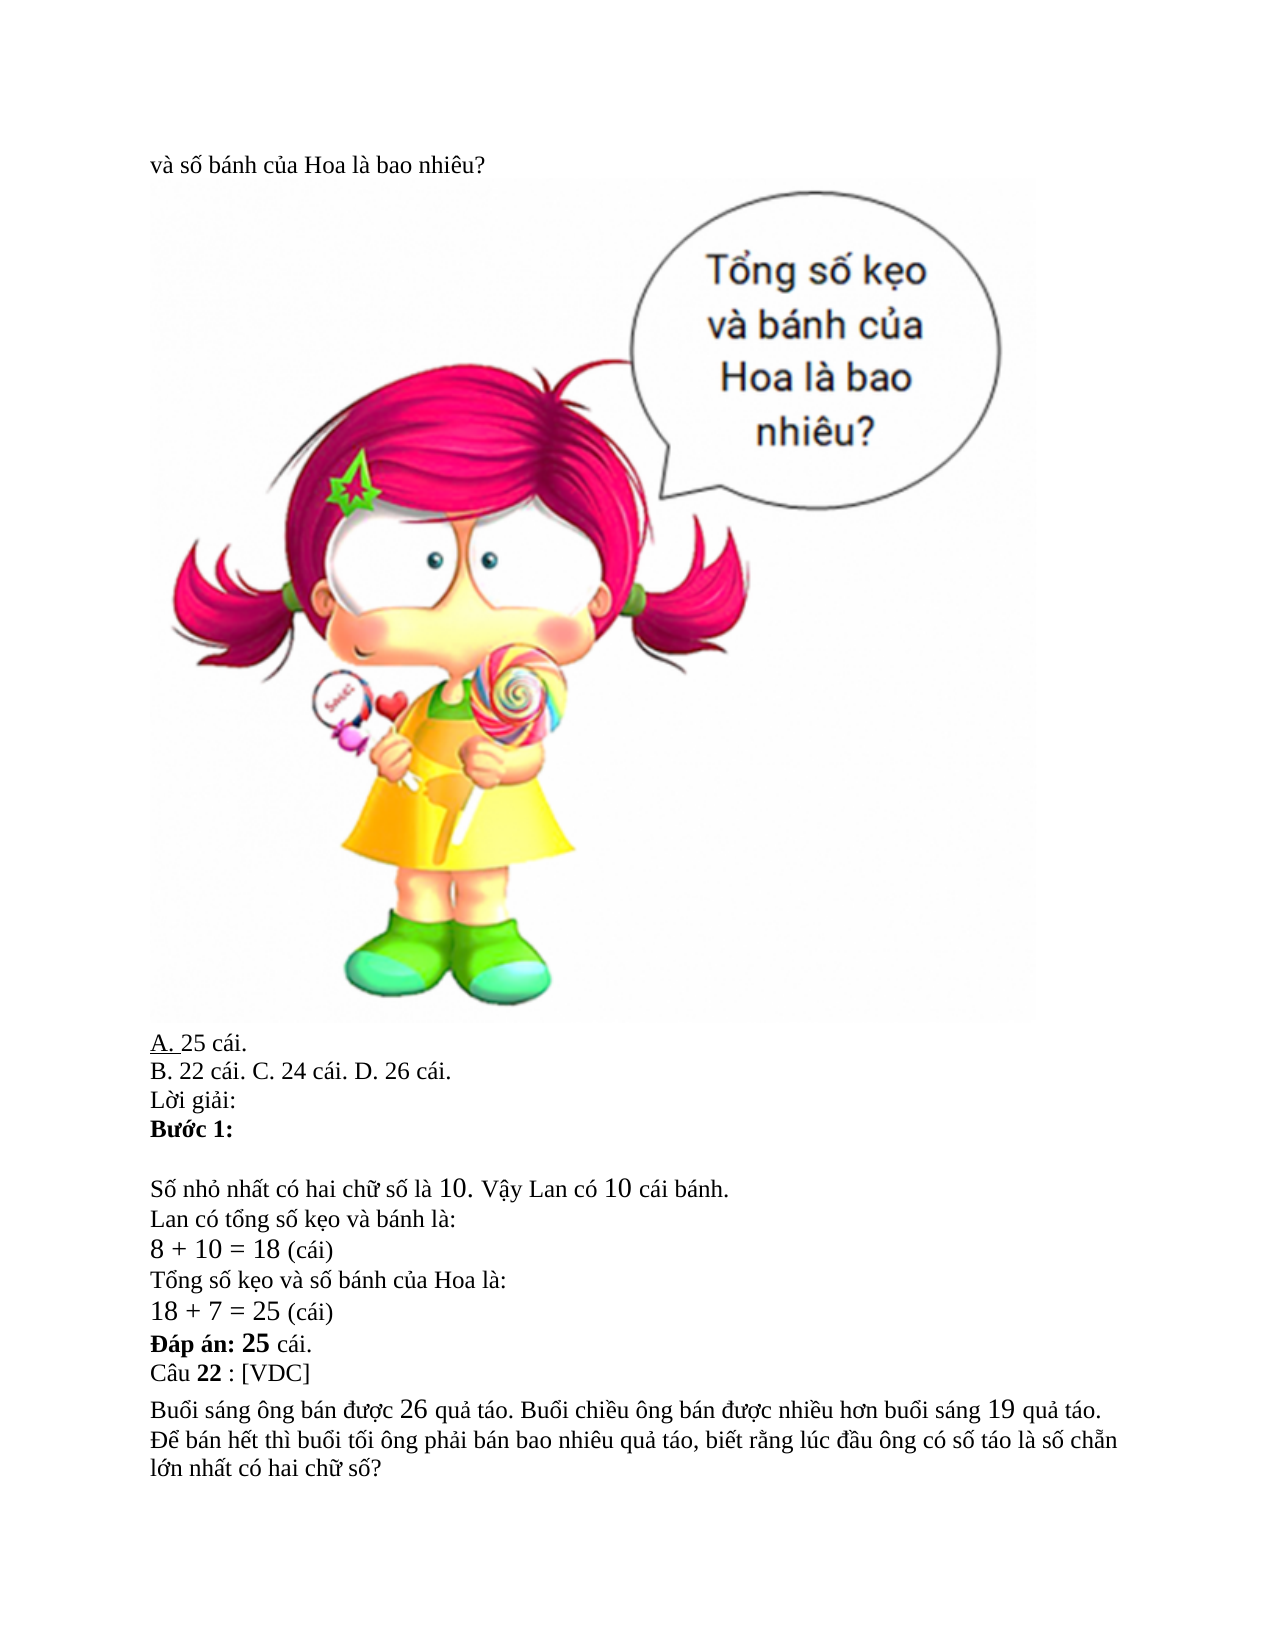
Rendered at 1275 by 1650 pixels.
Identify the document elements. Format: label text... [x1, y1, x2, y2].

text Bước 1: [150, 1114, 1125, 1143]
text B. 22 cái. C. 24 cái. D. 26 cái. [150, 1056, 1125, 1085]
text Số nhỏ nhất có hai chữ số là 10. Vậy Lan có 10 cái bánh. Lan có tổng số kẹo và bánh là: 8 + 10 = 18 (cái) Tổng số kẹo và số bánh của Hoa là: 18 + 7 = 25 (cái) Đáp án: 25 cái. [150, 1143, 1125, 1358]
text A. 25 cái. [150, 1028, 1125, 1056]
text Câu 22 : [VDC] [150, 1358, 1125, 1387]
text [150, 1392, 1125, 1482]
picture [150, 178, 1037, 1023]
text Lời giải: [150, 1085, 1125, 1114]
